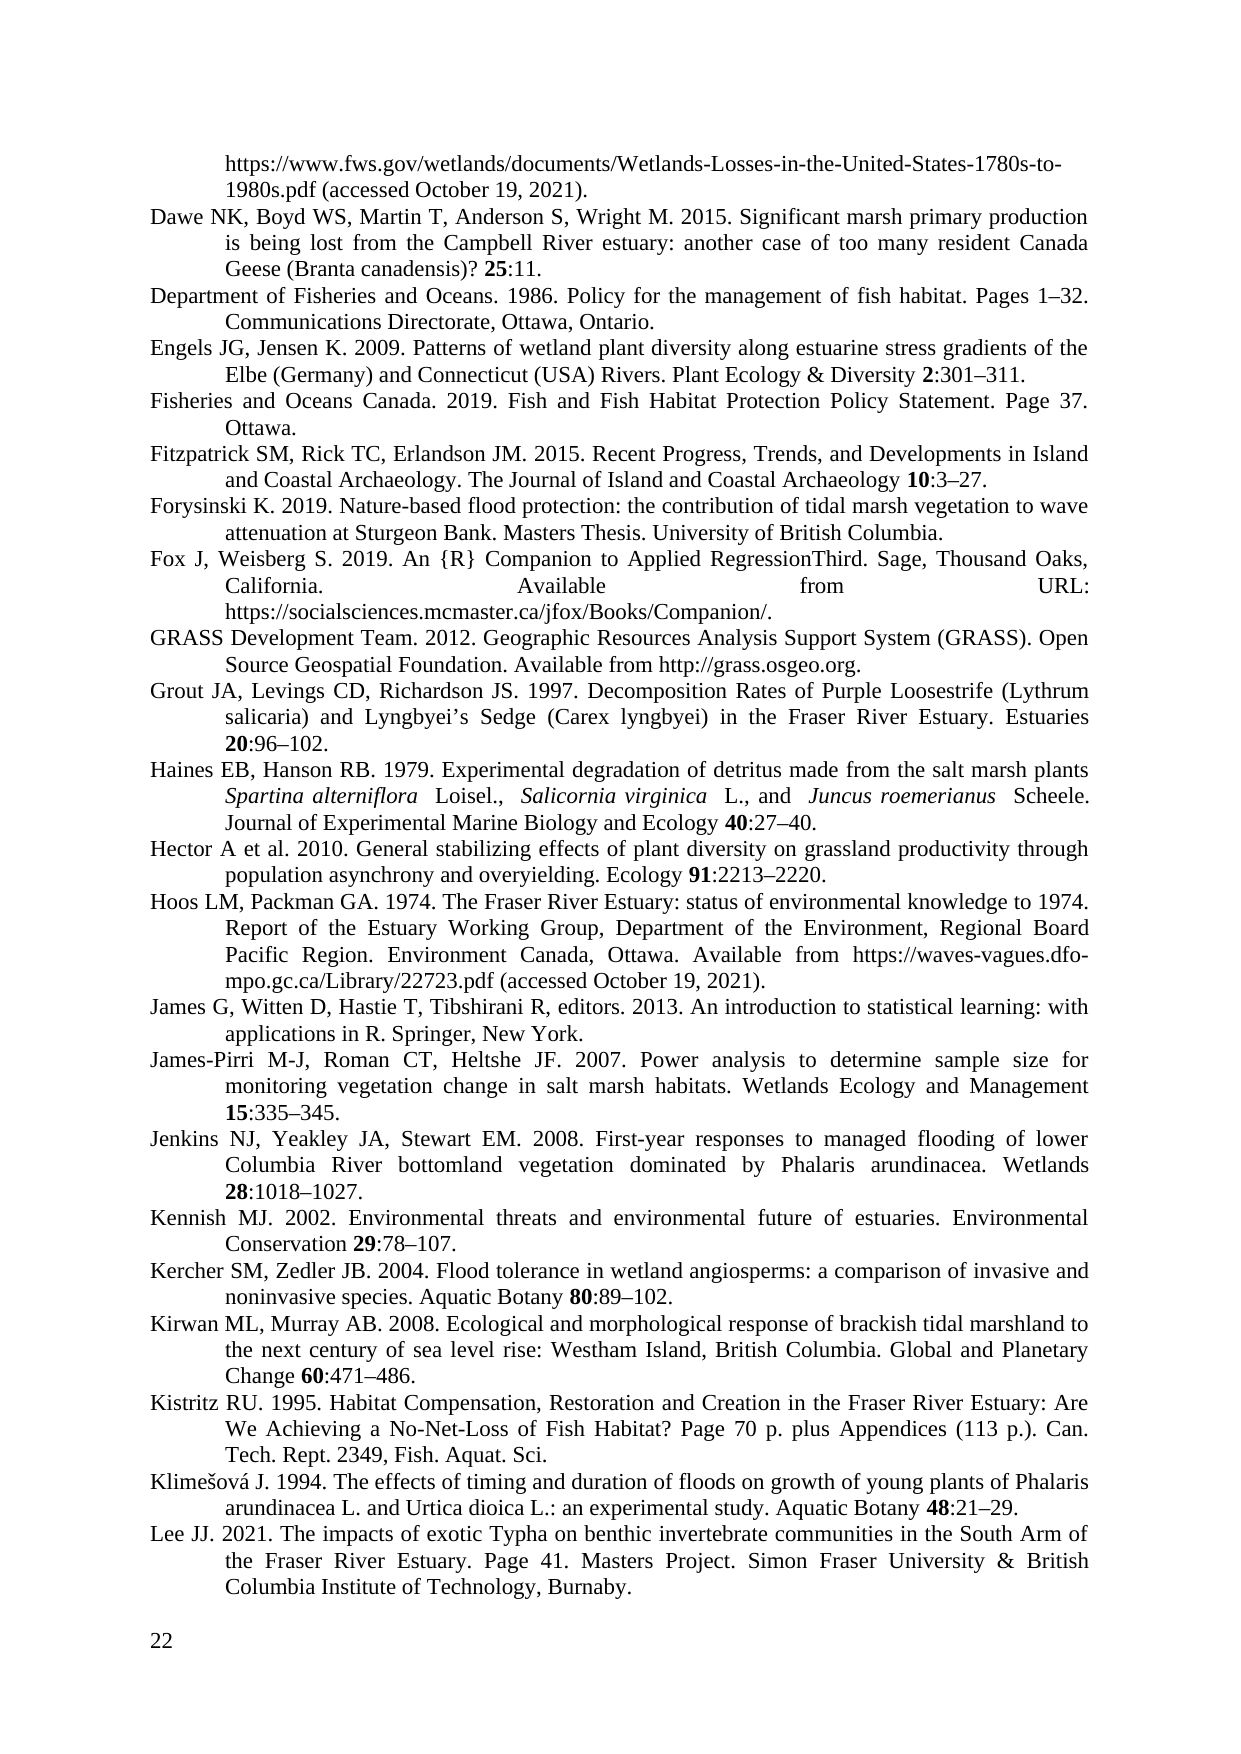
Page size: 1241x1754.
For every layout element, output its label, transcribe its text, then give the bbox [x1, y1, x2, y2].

text Grout JA, Levings CD, Richardson JS. 1997. Decomposition Rates of Purple Loosestrife (Lythrum salicaria) and Lyngbyei’s Sedge (Carex lyngbyei) in the Fraser River Estuary. Estuaries 20:96–102. [150, 677, 1090, 756]
text Fox J, Weisberg S. 2019. An {R} Companion to Applied RegressionThird. Sage, Thousand Oaks, California. Available from URL: https://socialsciences.mcmaster.ca/jfox/Books/Companion/. [150, 545, 1090, 624]
text Klimešová J. 1994. The effects of timing and duration of floods on growth of young plants of Phalaris arundinacea L. and Urtica dioica L.: an experimental study. Aquatic Botany 48:21–29. [150, 1468, 1090, 1520]
text Engels JG, Jensen K. 2009. Patterns of wetland plant diversity along estuarine stress gradients of the Elbe (Germany) and Connecticut (USA) Rivers. Plant Ecology & Diversity 2:301–311. [150, 334, 1090, 387]
text Hoos LM, Packman GA. 1974. The Fraser River Estuary: status of environmental knowledge to 1974. Report of the Estuary Working Group, Department of the Environment, Regional Board Pacific Region. Environment Canada, Ottawa. Available from https://waves-vagues.dfo-mpo.gc.ca/Library/22723.pdf (accessed October 19, 2021). [150, 888, 1090, 993]
text Jenkins NJ, Yeakley JA, Stewart EM. 2008. First-year responses to managed flooding of lower Columbia River bottomland vegetation dominated by Phalaris arundinacea. Wetlands 28:1018–1027. [150, 1125, 1090, 1204]
text Kirwan ML, Murray AB. 2008. Ecological and morphological response of brackish tidal marshland to the next century of sea level rise: Westham Island, British Columbia. Global and Planetary Change 60:471–486. [150, 1309, 1090, 1389]
text James-Pirri M-J, Roman CT, Heltshe JF. 2007. Power analysis to determine sample size for monitoring vegetation change in salt marsh habitats. Wetlands Ecology and Management 15:335–345. [150, 1046, 1090, 1125]
text Fitzpatrick SM, Rick TC, Erlandson JM. 2015. Recent Progress, Trends, and Developments in Island and Coastal Archaeology. The Journal of Island and Coastal Archaeology 10:3–27. [150, 440, 1090, 493]
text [150, 150, 1090, 203]
text Department of Fisheries and Oceans. 1986. Policy for the management of fish habitat. Pages 1–32. Communications Directorate, Ottawa, Ontario. [150, 282, 1090, 334]
text Dawe NK, Boyd WS, Martin T, Anderson S, Wright M. 2015. Significant marsh primary production is being lost from the Campbell River estuary: another case of too many resident Canada Geese (Branta canadensis)? 25:11. [150, 203, 1090, 282]
text Lee JJ. 2021. The impacts of exotic Typha on benthic invertebrate communities in the South Arm of the Fraser River Estuary. Page 41. Masters Project. Simon Fraser University & British Columbia Institute of Technology, Burnaby. [150, 1520, 1090, 1599]
text Fisheries and Oceans Canada. 2019. Fish and Fish Habitat Protection Policy Statement. Page 37. Ottawa. [150, 387, 1090, 440]
text Haines EB, Hanson RB. 1979. Experimental degradation of detritus made from the salt marsh plants Spartina alterniflora Loisel., Salicornia virginica L., and Juncus roemerianus Scheele. Journal of Experimental Marine Biology and Ecology 40:27–40. [150, 756, 1090, 835]
text James G, Witten D, Hastie T, Tibshirani R, editors. 2013. An introduction to statistical learning: with applications in R. Springer, New York. [150, 993, 1090, 1046]
text Kennish MJ. 2002. Environmental threats and environmental future of estuaries. Environmental Conservation 29:78–107. [150, 1204, 1090, 1257]
text Forysinski K. 2019. Nature-based flood protection: the contribution of tidal marsh vegetation to wave attenuation at Sturgeon Bank. Masters Thesis. University of British Columbia. [150, 493, 1090, 545]
text Hector A et al. 2010. General stabilizing effects of plant diversity on grassland productivity through population asynchrony and overyielding. Ecology 91:2213–2220. [150, 835, 1090, 888]
text GRASS Development Team. 2012. Geographic Resources Analysis Support System (GRASS). Open Source Geospatial Foundation. Available from http://grass.osgeo.org. [150, 624, 1090, 677]
text Kercher SM, Zedler JB. 2004. Flood tolerance in wetland angiosperms: a comparison of invasive and noninvasive species. Aquatic Botany 80:89–102. [150, 1257, 1090, 1309]
text Kistritz RU. 1995. Habitat Compensation, Restoration and Creation in the Fraser River Estuary: Are We Achieving a No-Net-Loss of Fish Habitat? Page 70 p. plus Appendices (113 p.). Can. Tech. Rept. 2349, Fish. Aquat. Sci. [150, 1389, 1090, 1468]
